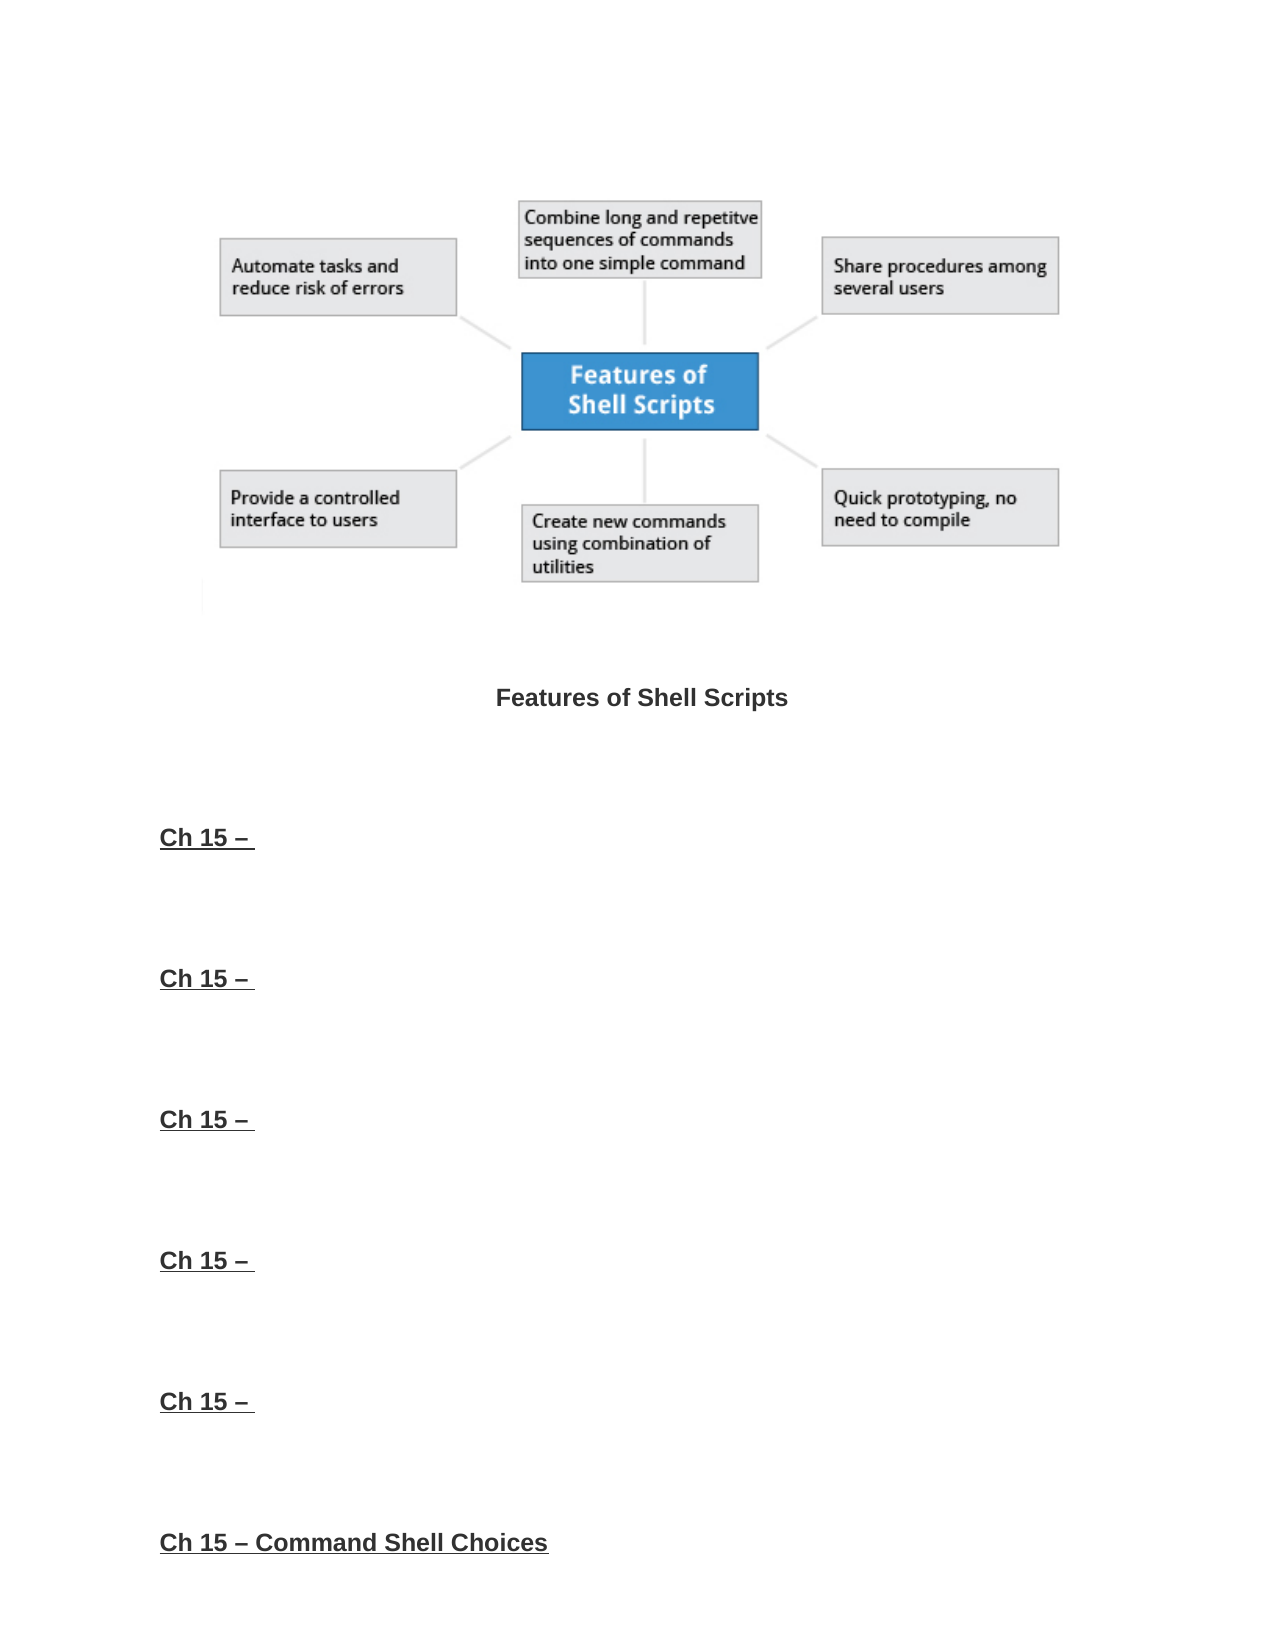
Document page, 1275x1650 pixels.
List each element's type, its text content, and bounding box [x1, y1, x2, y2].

text Ch 15 – [159, 1239, 1125, 1274]
text Ch 15 – [159, 1099, 1125, 1134]
text Ch 15 – [159, 958, 1125, 993]
text Ch 15 – [159, 1380, 1125, 1415]
text Ch 15 – [159, 817, 1125, 852]
text Ch 15 – Command Shell Choices [159, 1521, 1125, 1556]
picture [201, 150, 1083, 647]
text Features of Shell Scripts [159, 682, 1125, 711]
